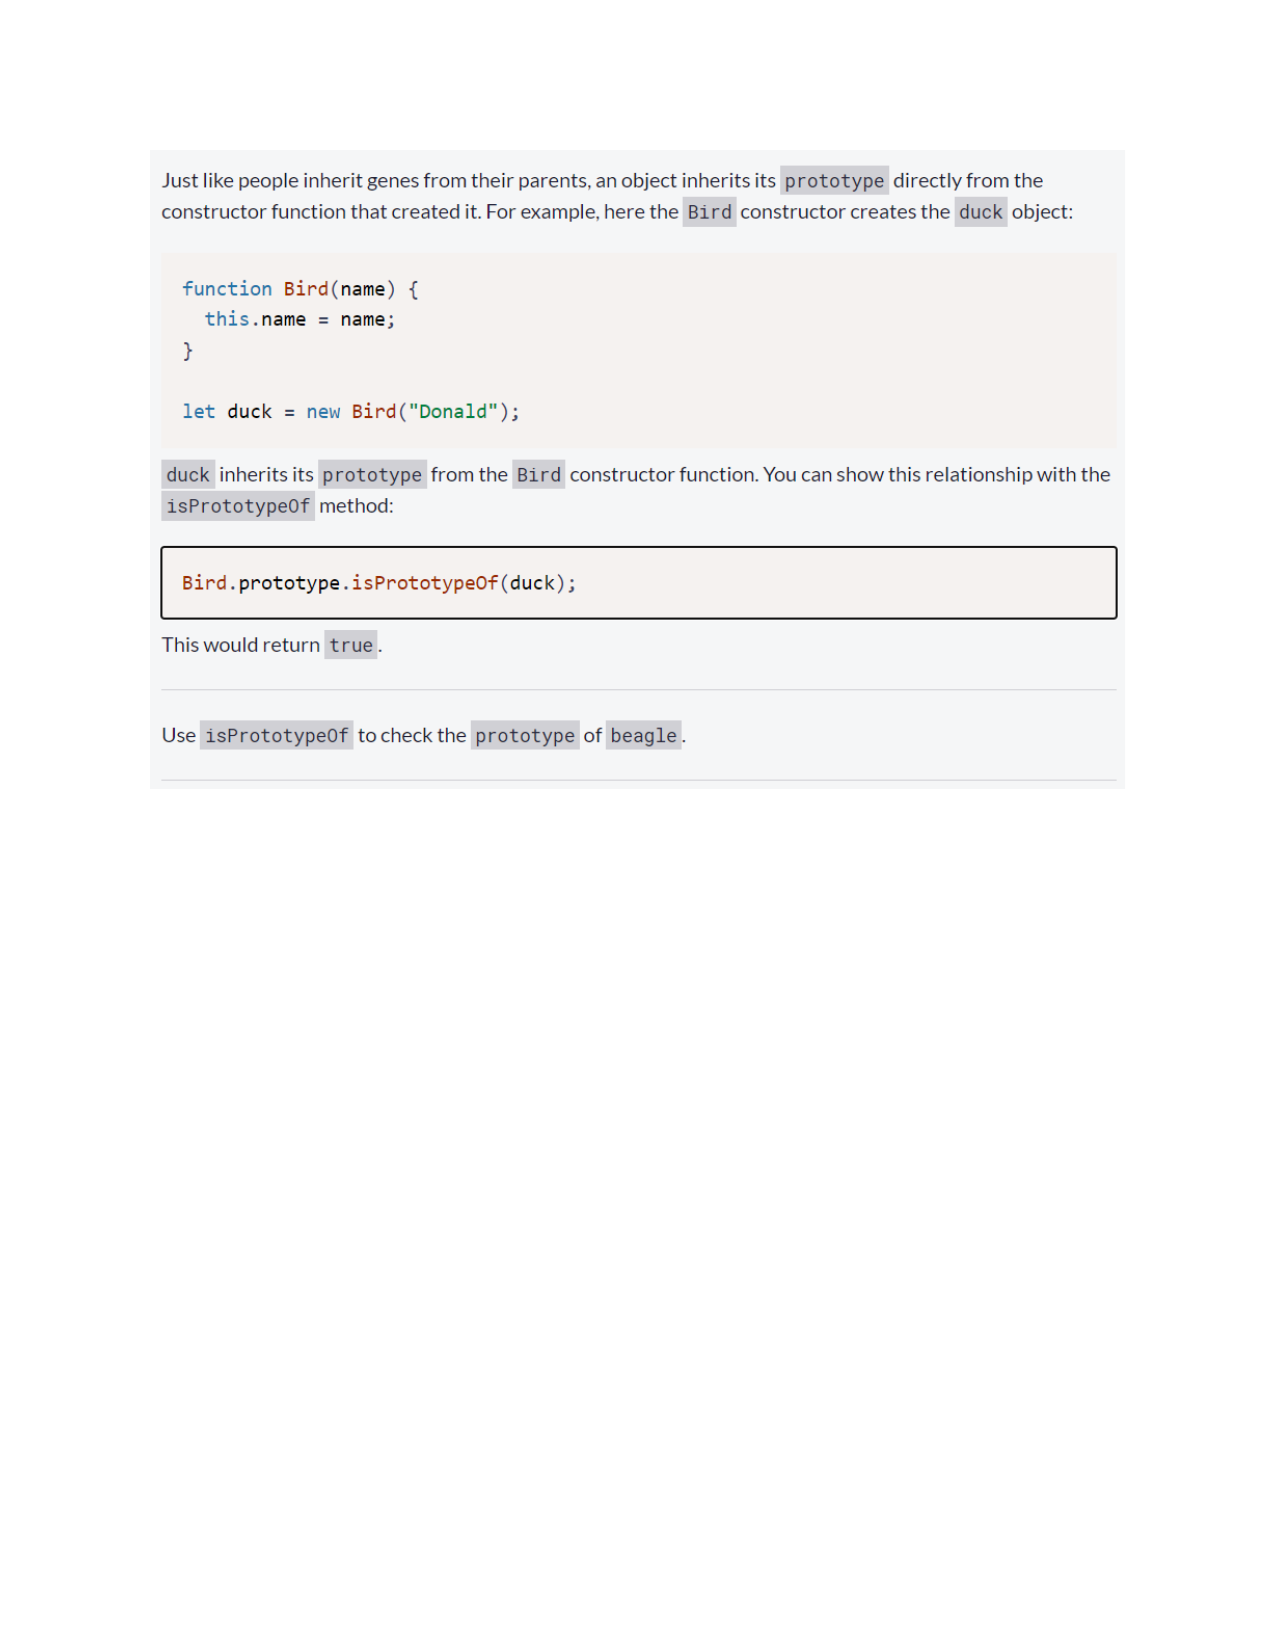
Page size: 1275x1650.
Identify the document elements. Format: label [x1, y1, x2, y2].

picture [150, 150, 1125, 789]
